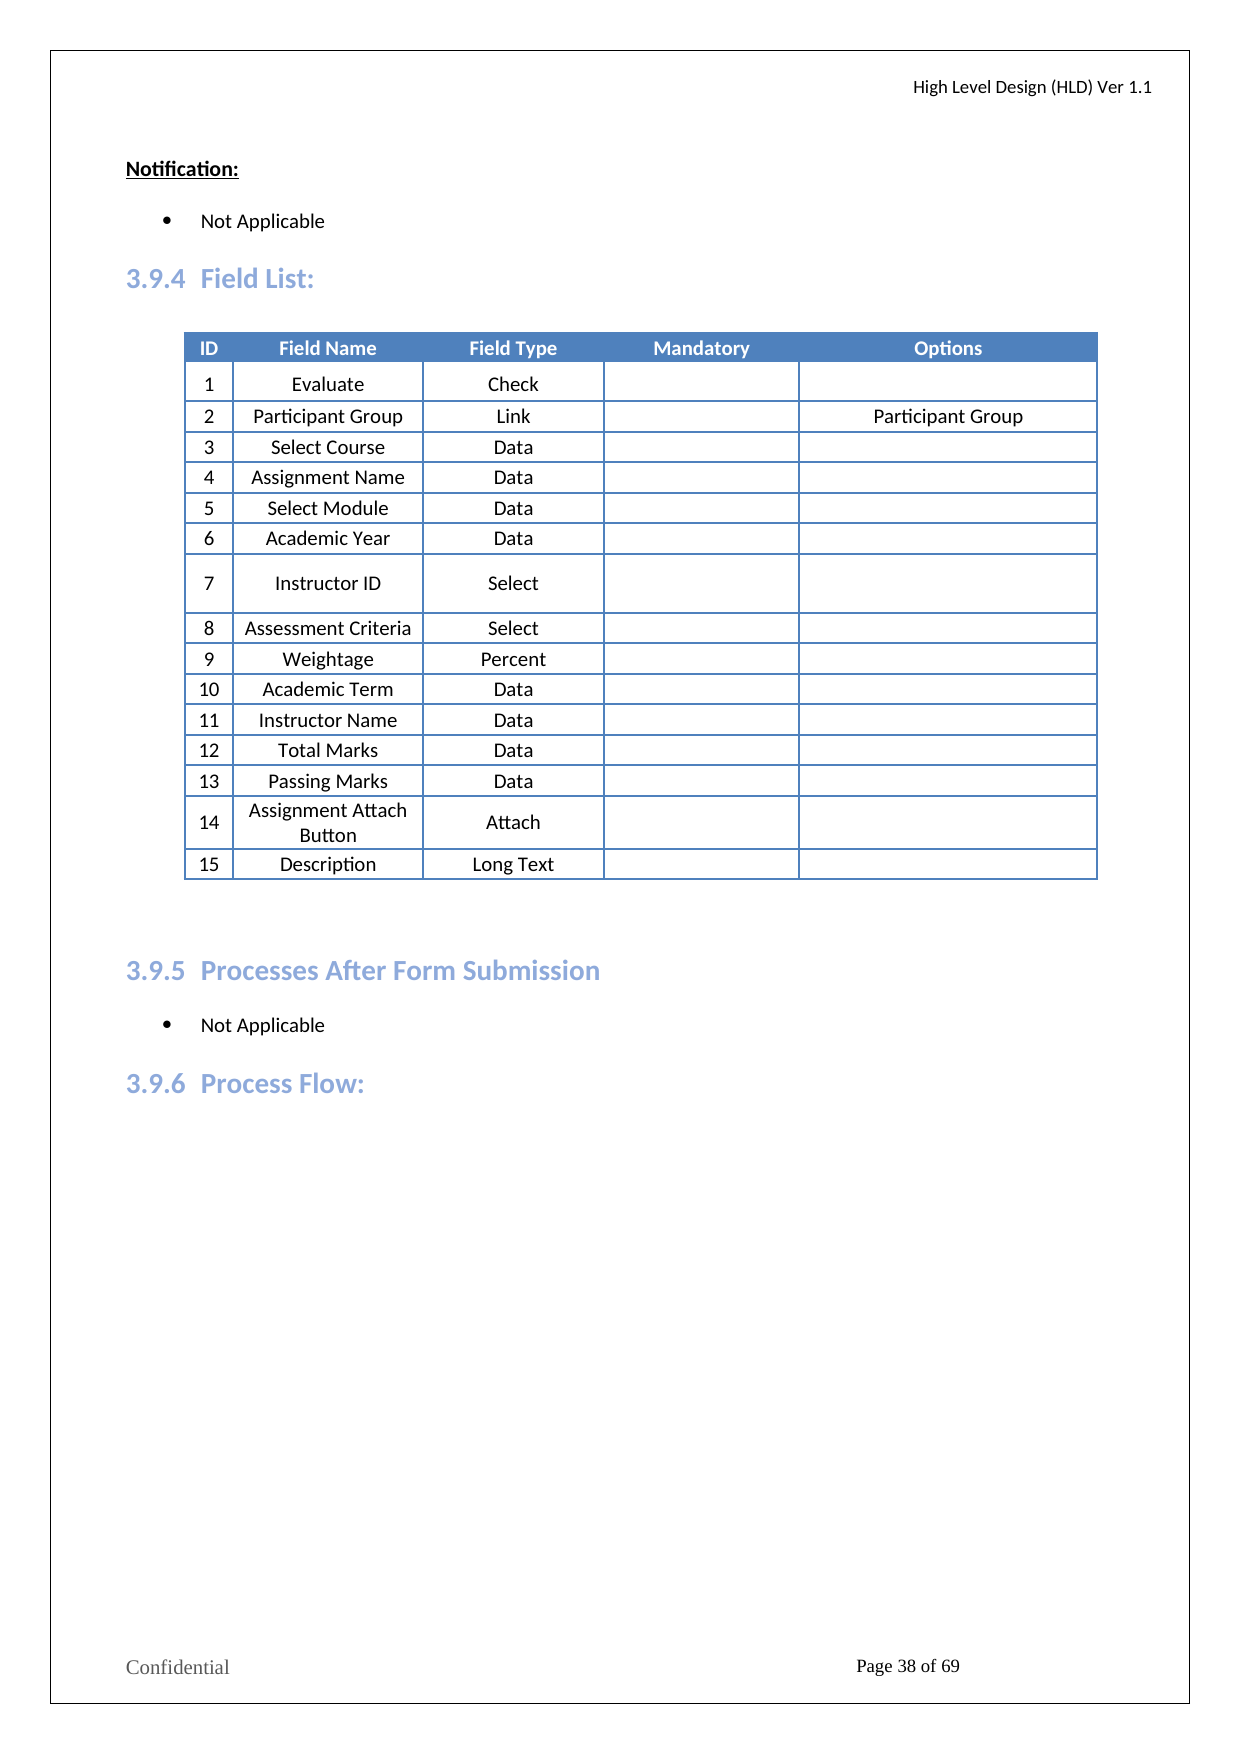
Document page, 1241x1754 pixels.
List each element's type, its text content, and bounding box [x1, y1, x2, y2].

table_cell Percent [424, 644, 603, 673]
table_cell [800, 766, 1096, 795]
table_cell Weightage [234, 644, 422, 673]
table_cell [800, 433, 1096, 461]
table_cell [605, 494, 798, 522]
table_cell Description [234, 850, 422, 878]
table_cell Participant Group [234, 402, 422, 431]
table_cell Select Course [234, 433, 422, 461]
table_cell Data [424, 675, 603, 703]
table_cell [605, 644, 798, 673]
table_cell Data [424, 524, 603, 553]
table_cell [800, 524, 1096, 553]
table_cell Data [424, 736, 603, 764]
table_cell 12 [186, 736, 232, 764]
table_cell Data [424, 705, 603, 734]
table_cell 4 [186, 463, 232, 492]
table_cell Instructor Name [234, 705, 422, 734]
table_header Field Type [424, 334, 603, 362]
table_cell [605, 555, 798, 612]
table_cell [605, 614, 798, 642]
table_cell 3 [186, 433, 232, 461]
table_cell 11 [186, 705, 232, 734]
table_cell Assignment Attach Button [234, 797, 422, 848]
table_cell [800, 850, 1096, 878]
table_cell [605, 736, 798, 764]
table_cell 10 [186, 675, 232, 703]
list Not Applicable [163, 208, 1156, 234]
table_cell 9 [186, 644, 232, 673]
table_cell Data [424, 463, 603, 492]
table_cell Link [424, 402, 603, 431]
table_cell [800, 367, 1096, 400]
table_cell Check [424, 367, 603, 400]
table_cell Participant Group [800, 402, 1096, 431]
table_cell Passing Marks [234, 766, 422, 795]
table_cell Attach [424, 797, 603, 848]
table_cell [605, 766, 798, 795]
table_cell Instructor ID [234, 555, 422, 612]
subtitle Field List: [126, 261, 1156, 296]
table_cell [800, 494, 1096, 522]
table_header Options [800, 334, 1096, 362]
table_cell Assignment Name [234, 463, 422, 492]
table_cell Select [424, 555, 603, 612]
table_cell 5 [186, 494, 232, 522]
table_cell 2 [186, 402, 232, 431]
table_cell Data [424, 766, 603, 795]
table_cell Data [424, 433, 603, 461]
table_cell 15 [186, 850, 232, 878]
table_cell Assessment Criteria [234, 614, 422, 642]
subtitle Processes After Form Submission [126, 952, 1156, 987]
table_cell Total Marks [234, 736, 422, 764]
table_header ID [186, 334, 232, 362]
table_cell [800, 797, 1096, 848]
table_header Field Name [234, 334, 422, 362]
table_cell [800, 555, 1096, 612]
table_cell Select Module [234, 494, 422, 522]
table_cell 1 [186, 367, 232, 400]
table_cell [605, 705, 798, 734]
table_cell [605, 797, 798, 848]
table_cell 6 [186, 524, 232, 553]
table_cell Data [424, 494, 603, 522]
table_cell Long Text [424, 850, 603, 878]
table_cell [800, 675, 1096, 703]
table_cell [800, 463, 1096, 492]
table_cell [800, 644, 1096, 673]
table_cell [605, 402, 798, 431]
table_cell Select [424, 614, 603, 642]
table_cell [605, 367, 798, 400]
table_cell 7 [186, 555, 232, 612]
table_cell [800, 614, 1096, 642]
table_cell Academic Year [234, 524, 422, 553]
text Notification: [126, 155, 1156, 182]
table_cell Evaluate [234, 367, 422, 400]
table_header Mandatory [605, 334, 798, 362]
table_cell [605, 463, 798, 492]
table_cell [800, 736, 1096, 764]
table_cell Academic Term [234, 675, 422, 703]
table_cell 13 [186, 766, 232, 795]
table_cell 8 [186, 614, 232, 642]
subtitle Process Flow: [126, 1065, 1156, 1100]
list Not Applicable [163, 1013, 1156, 1038]
table_cell 14 [186, 797, 232, 848]
table_cell [605, 524, 798, 553]
table_cell [605, 433, 798, 461]
table_cell [800, 705, 1096, 734]
table_cell [605, 675, 798, 703]
table_cell [605, 850, 798, 878]
